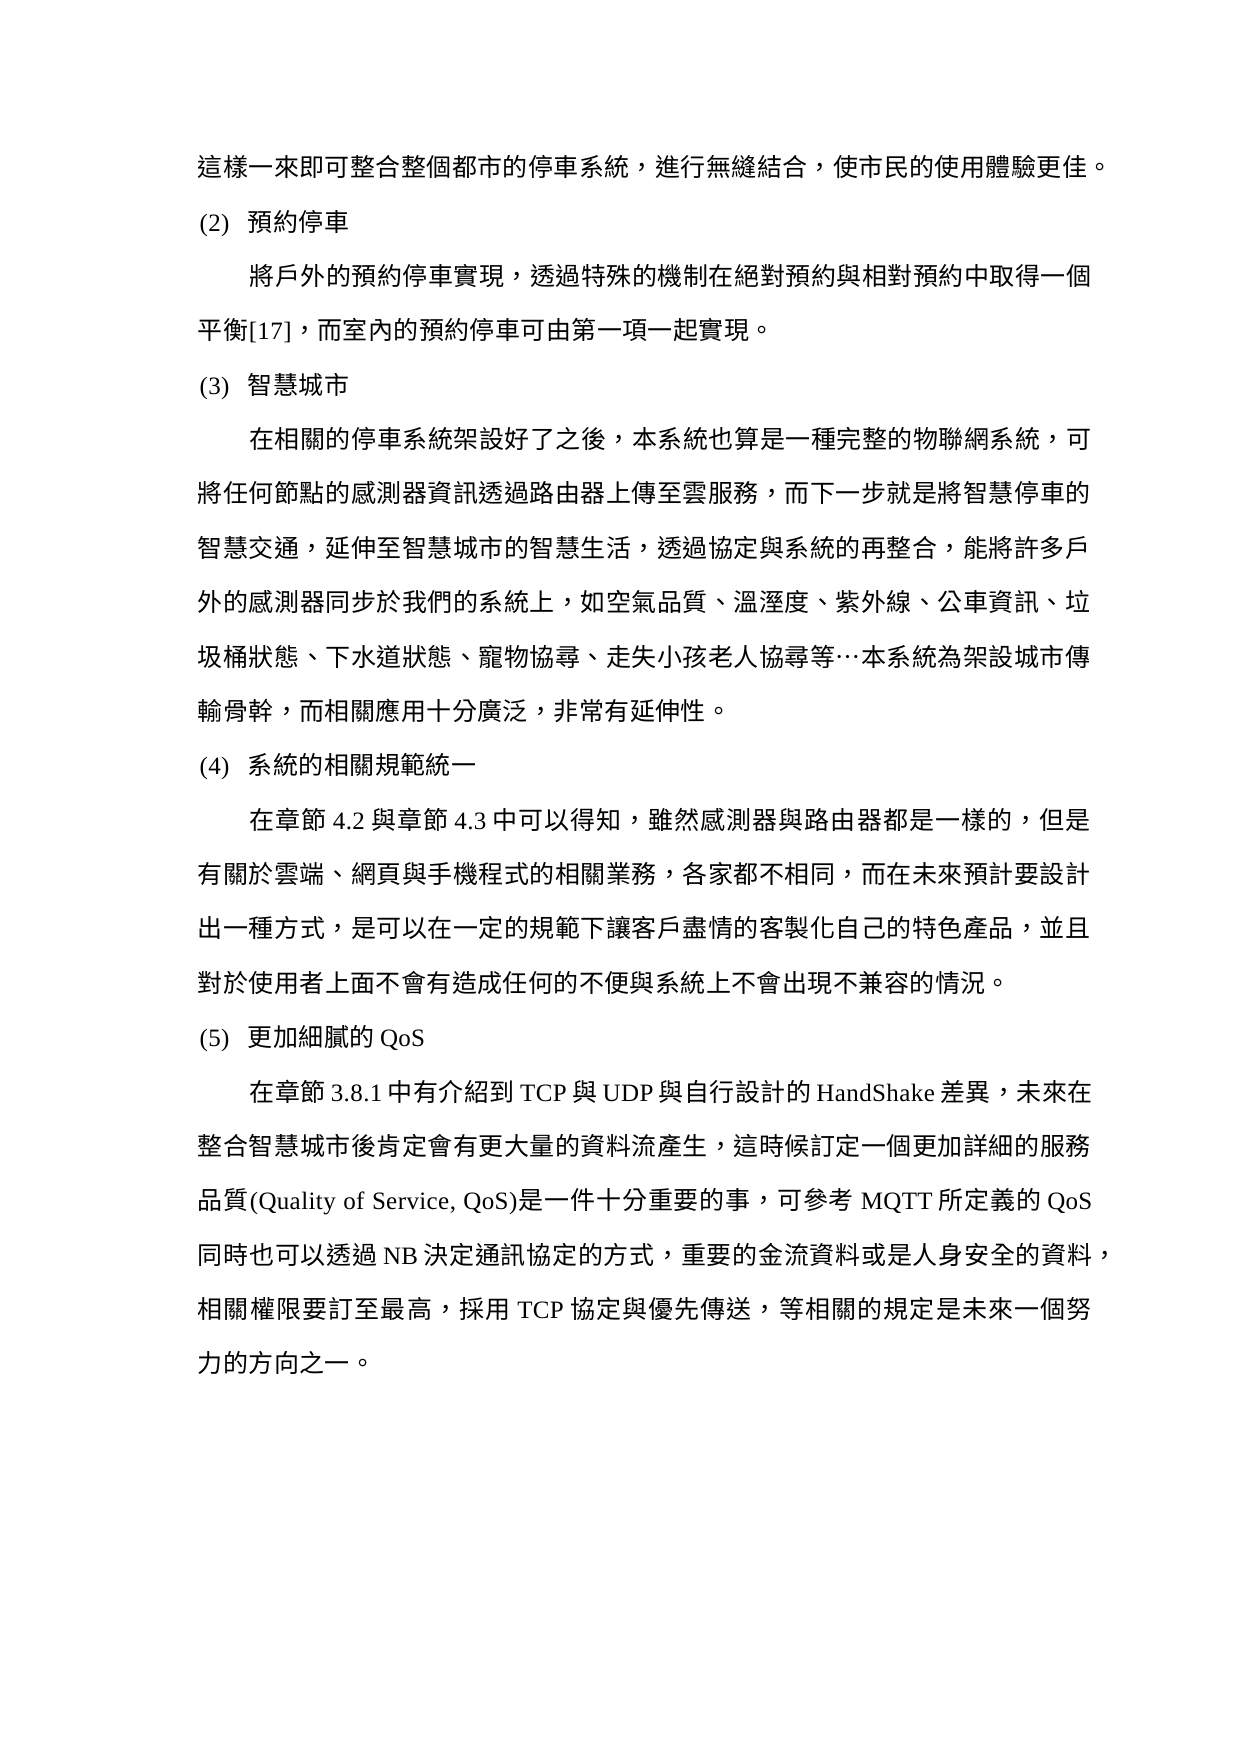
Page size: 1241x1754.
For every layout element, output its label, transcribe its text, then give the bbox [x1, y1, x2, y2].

list 智慧城市 [148, 365, 1092, 401]
text 在章節3.8.1中有介紹到TCP與UDP與自行設計的HandShake差異，未來在整合智慧城市後肯定會有更大量的資料流產生，這時候訂定一個更加詳細的服務品質(Quality of Service, QoS)是一件十分重要的事，可參考MQTT所定義的QoS同時也可以透過NB決定通訊協定的方式，重要的金流資料或是人身安全的資料，相關權限要訂至最高，採用TCP協定與優先傳送，等相關的規定是未來一個努力的方向之一。 [198, 1072, 1092, 1380]
text 在章節4.2與章節4.3中可以得知，雖然感測器與路由器都是一樣的，但是有關於雲端、網頁與手機程式的相關業務，各家都不相同，而在未來預計要設計出一種方式，是可以在一定的規範下讓客戶盡情的客製化自己的特色產品，並且對於使用者上面不會有造成任何的不便與系統上不會出現不兼容的情況。 [198, 800, 1092, 999]
list 系統的相關規範統一 [148, 746, 1092, 782]
text 在相關的停車系統架設好了之後，本系統也算是一種完整的物聯網系統，可將任何節點的感測器資訊透過路由器上傳至雲服務，而下一步就是將智慧停車的智慧交通，延伸至智慧城市的智慧生活，透過協定與系統的再整合，能將許多戶外的感測器同步於我們的系統上，如空氣品質、溫溼度、紫外線、公車資訊、垃圾桶狀態、下水道狀態、寵物協尋、走失小孩老人協尋等…本系統為架設城市傳輸骨幹，而相關應用十分廣泛，非常有延伸性。 [198, 419, 1092, 728]
text 將戶外的預約停車實現，透過特殊的機制在絕對預約與相對預約中取得一個平衡[17]，而室內的預約停車可由第一項一起實現。 [198, 256, 1092, 347]
list 更加細膩的QoS [148, 1018, 1092, 1054]
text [198, 148, 1092, 184]
list 預約停車 [148, 202, 1092, 238]
